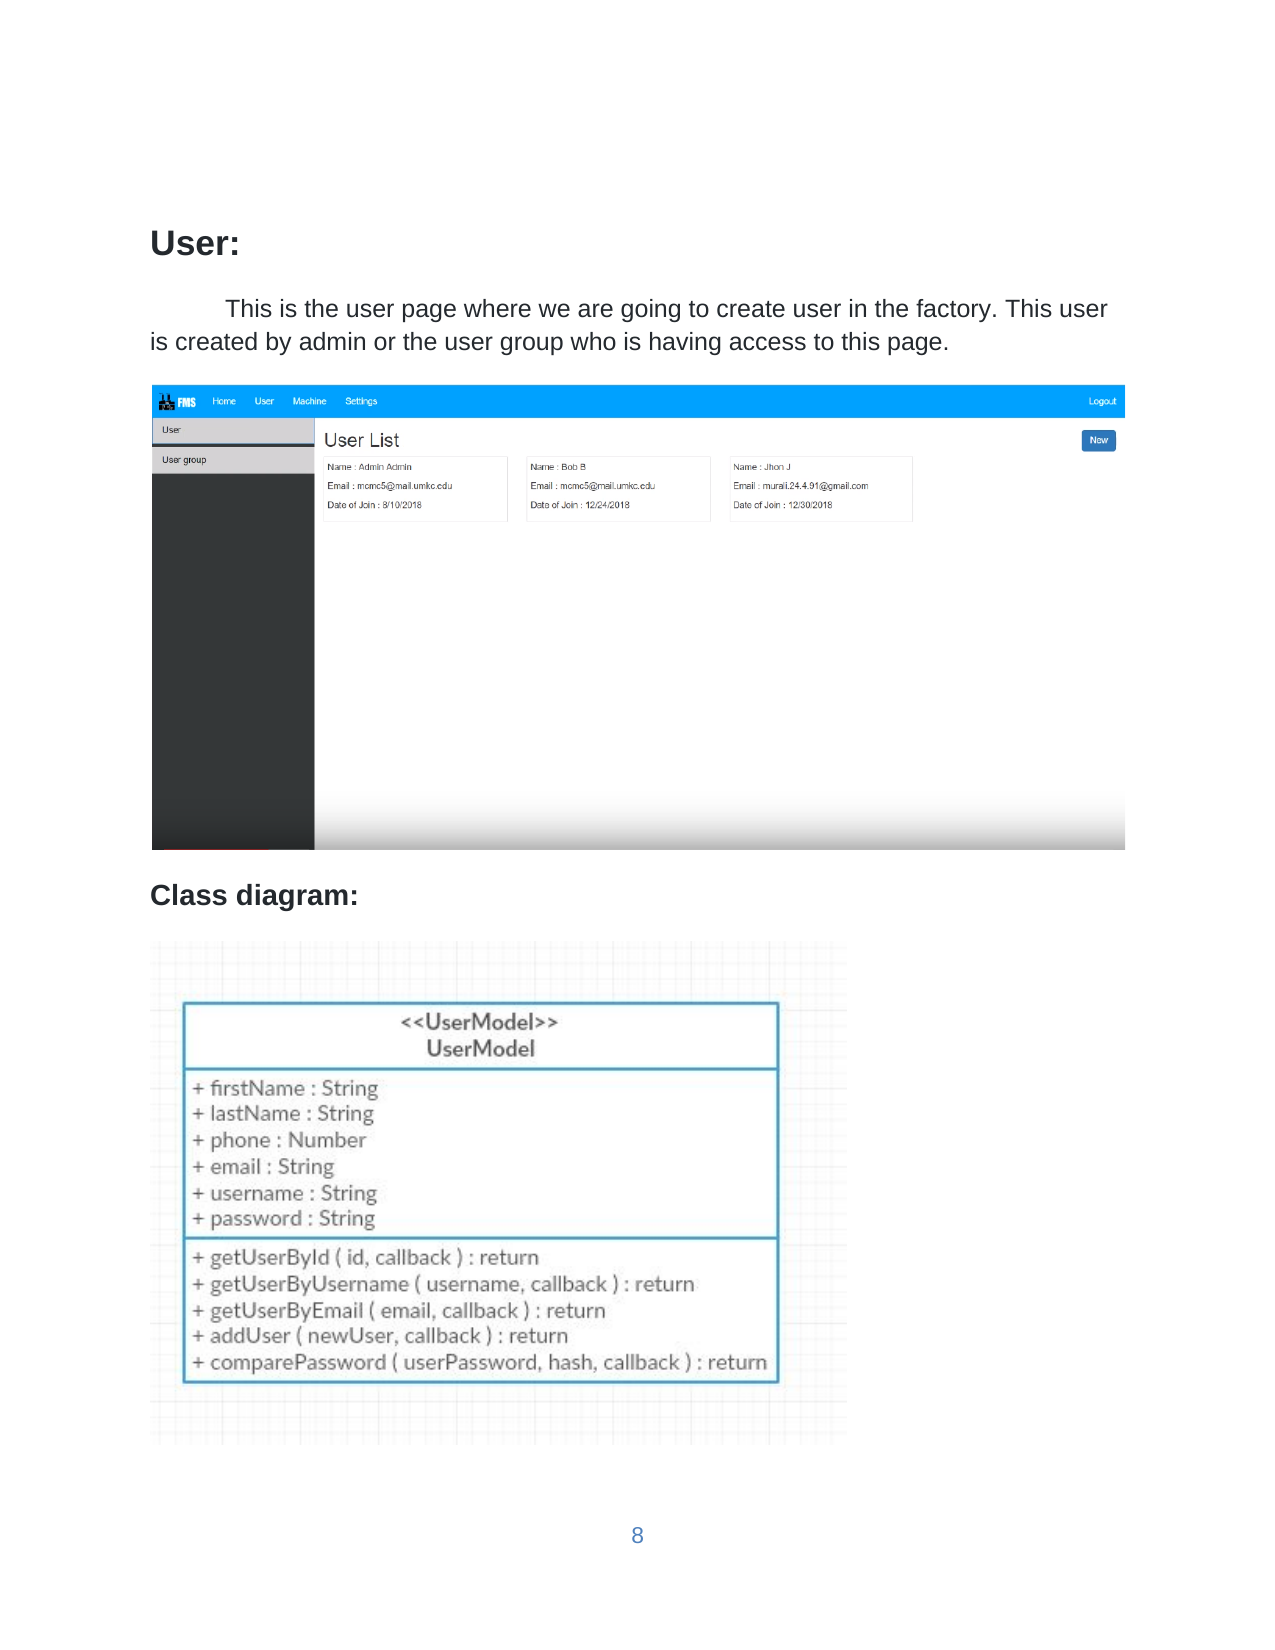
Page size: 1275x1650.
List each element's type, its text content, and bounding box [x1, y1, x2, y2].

text User: [150, 222, 1125, 262]
picture [150, 941, 847, 1445]
text This is the user page where we are going to create user in the factory. This user is created by admin or the user group who is having access to this page. [150, 293, 1125, 355]
picture [150, 384, 1125, 850]
text Class diagram: [150, 878, 1125, 912]
